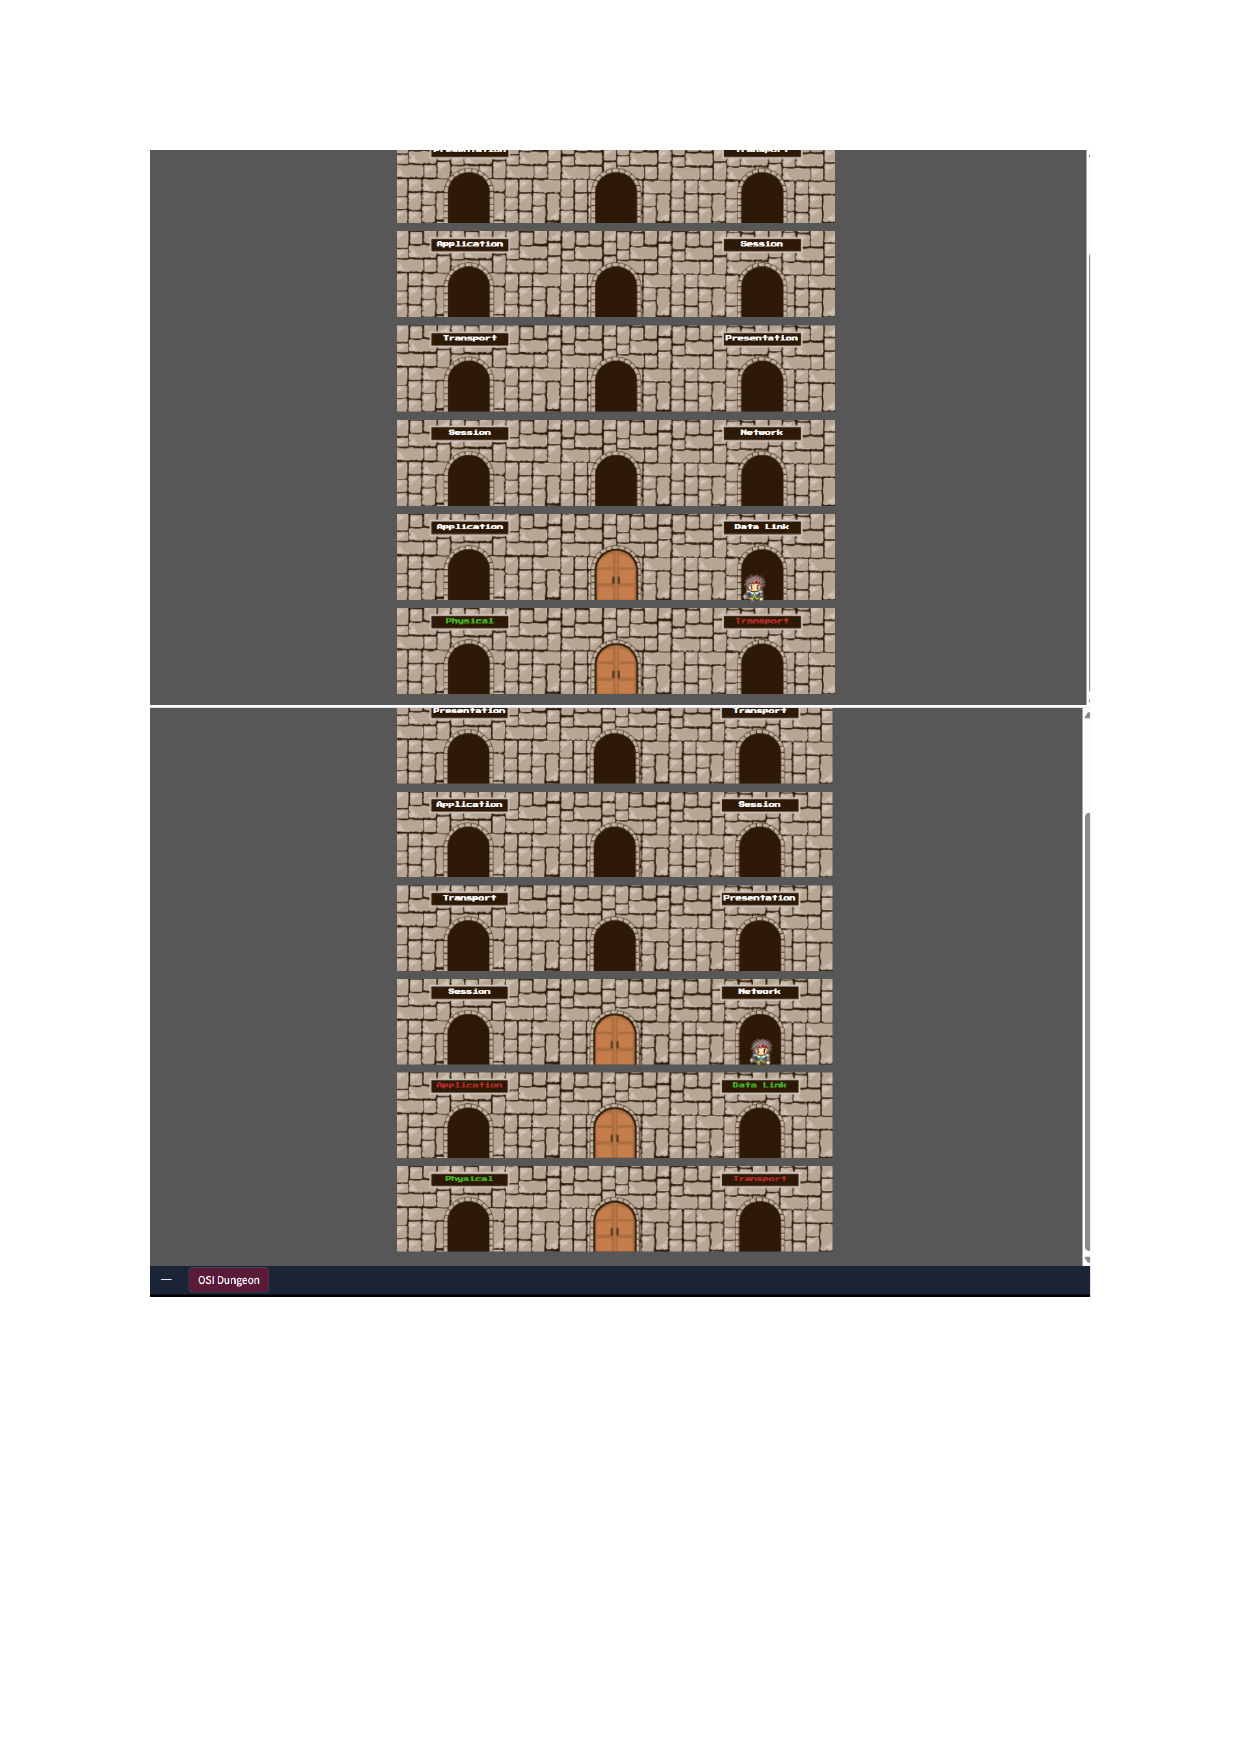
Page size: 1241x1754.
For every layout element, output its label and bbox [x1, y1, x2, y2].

picture [150, 706, 1091, 1297]
picture [150, 150, 1091, 705]
